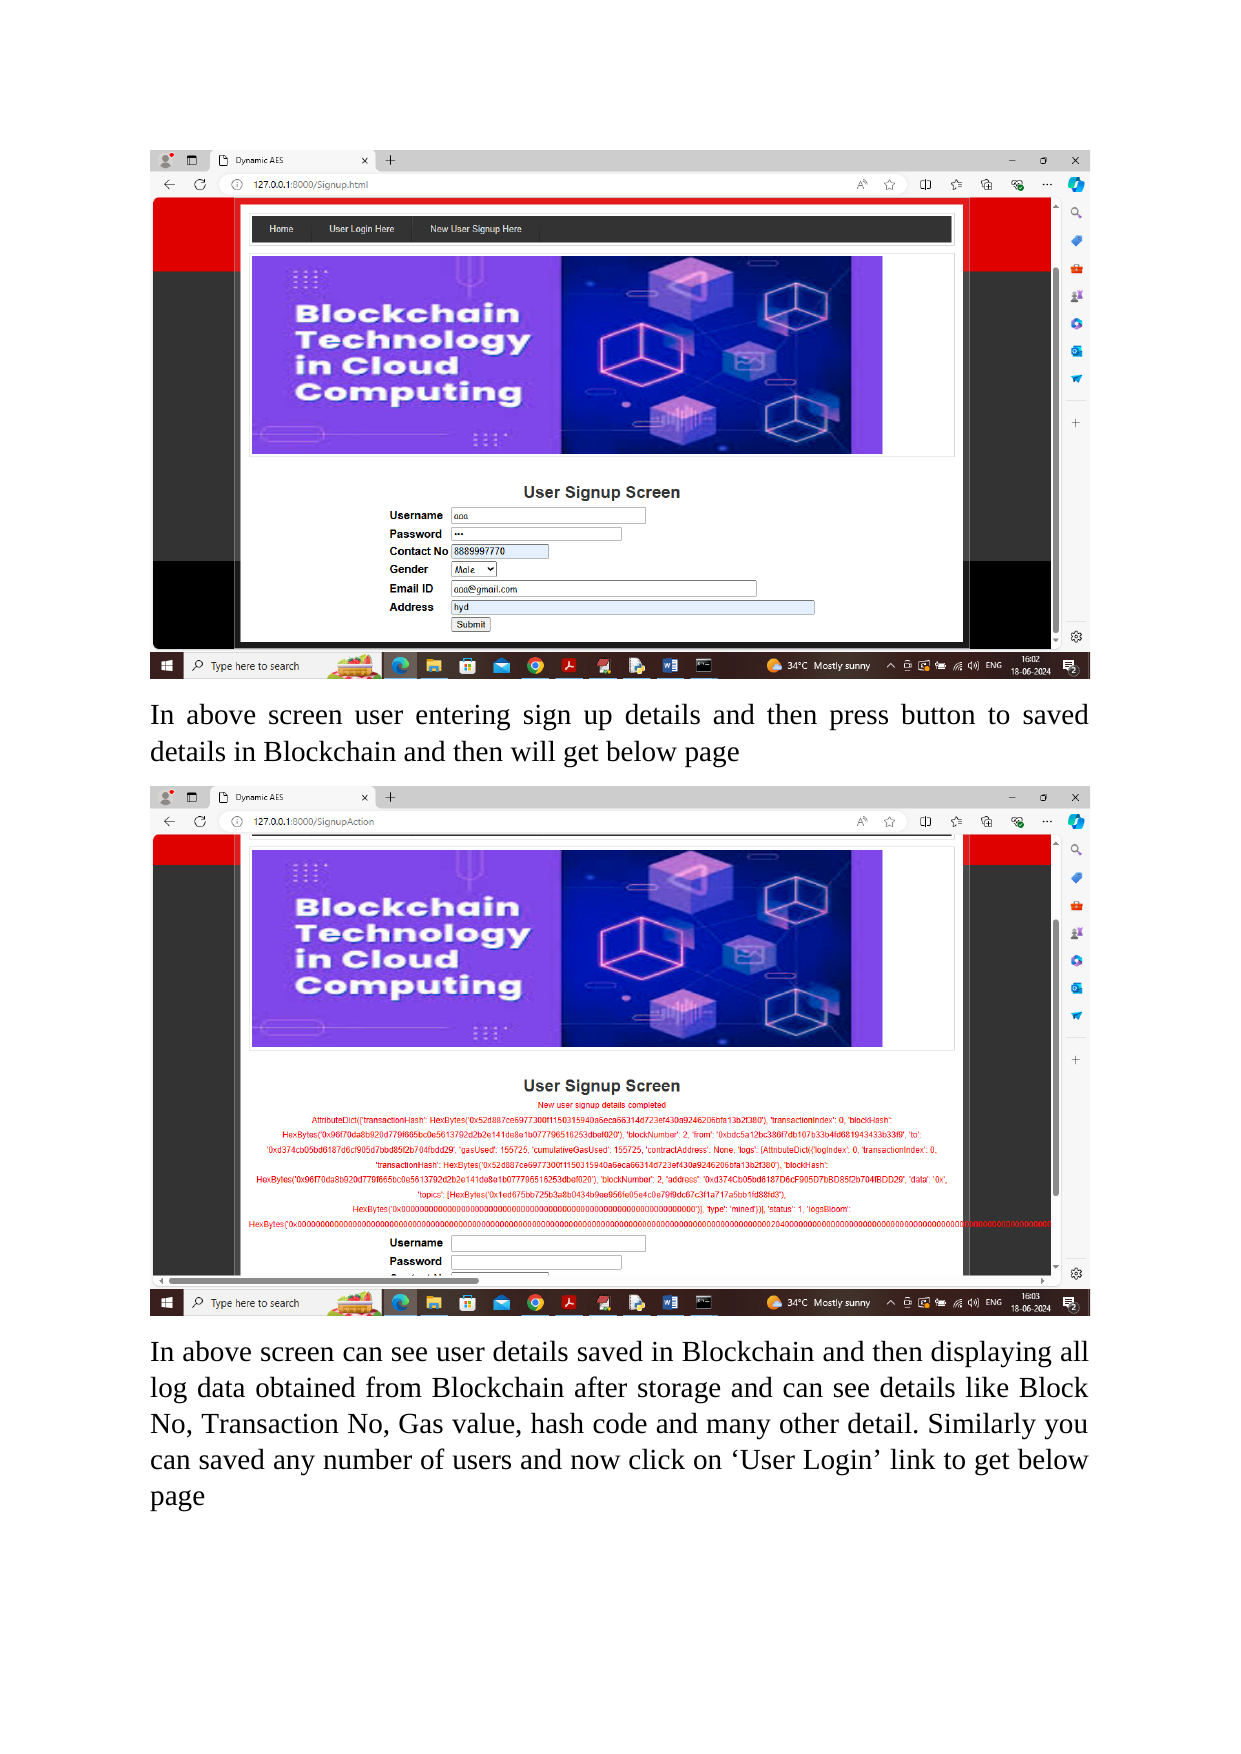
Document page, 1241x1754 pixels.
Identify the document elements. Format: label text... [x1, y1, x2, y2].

text In above screen user entering sign up details and then press button to saved details in Blockchain and then will get below page [150, 697, 1090, 767]
picture [150, 786, 1091, 1316]
picture [150, 150, 1091, 679]
text In above screen can see user details saved in Blockchain and then displaying all log data obtained from Blockchain after storage and can see details like Block No, Transaction No, Gas value, hash code and many other detail. Similarly you can saved any number of users and now click on ‘User Login’ link to get below page [150, 1334, 1090, 1512]
